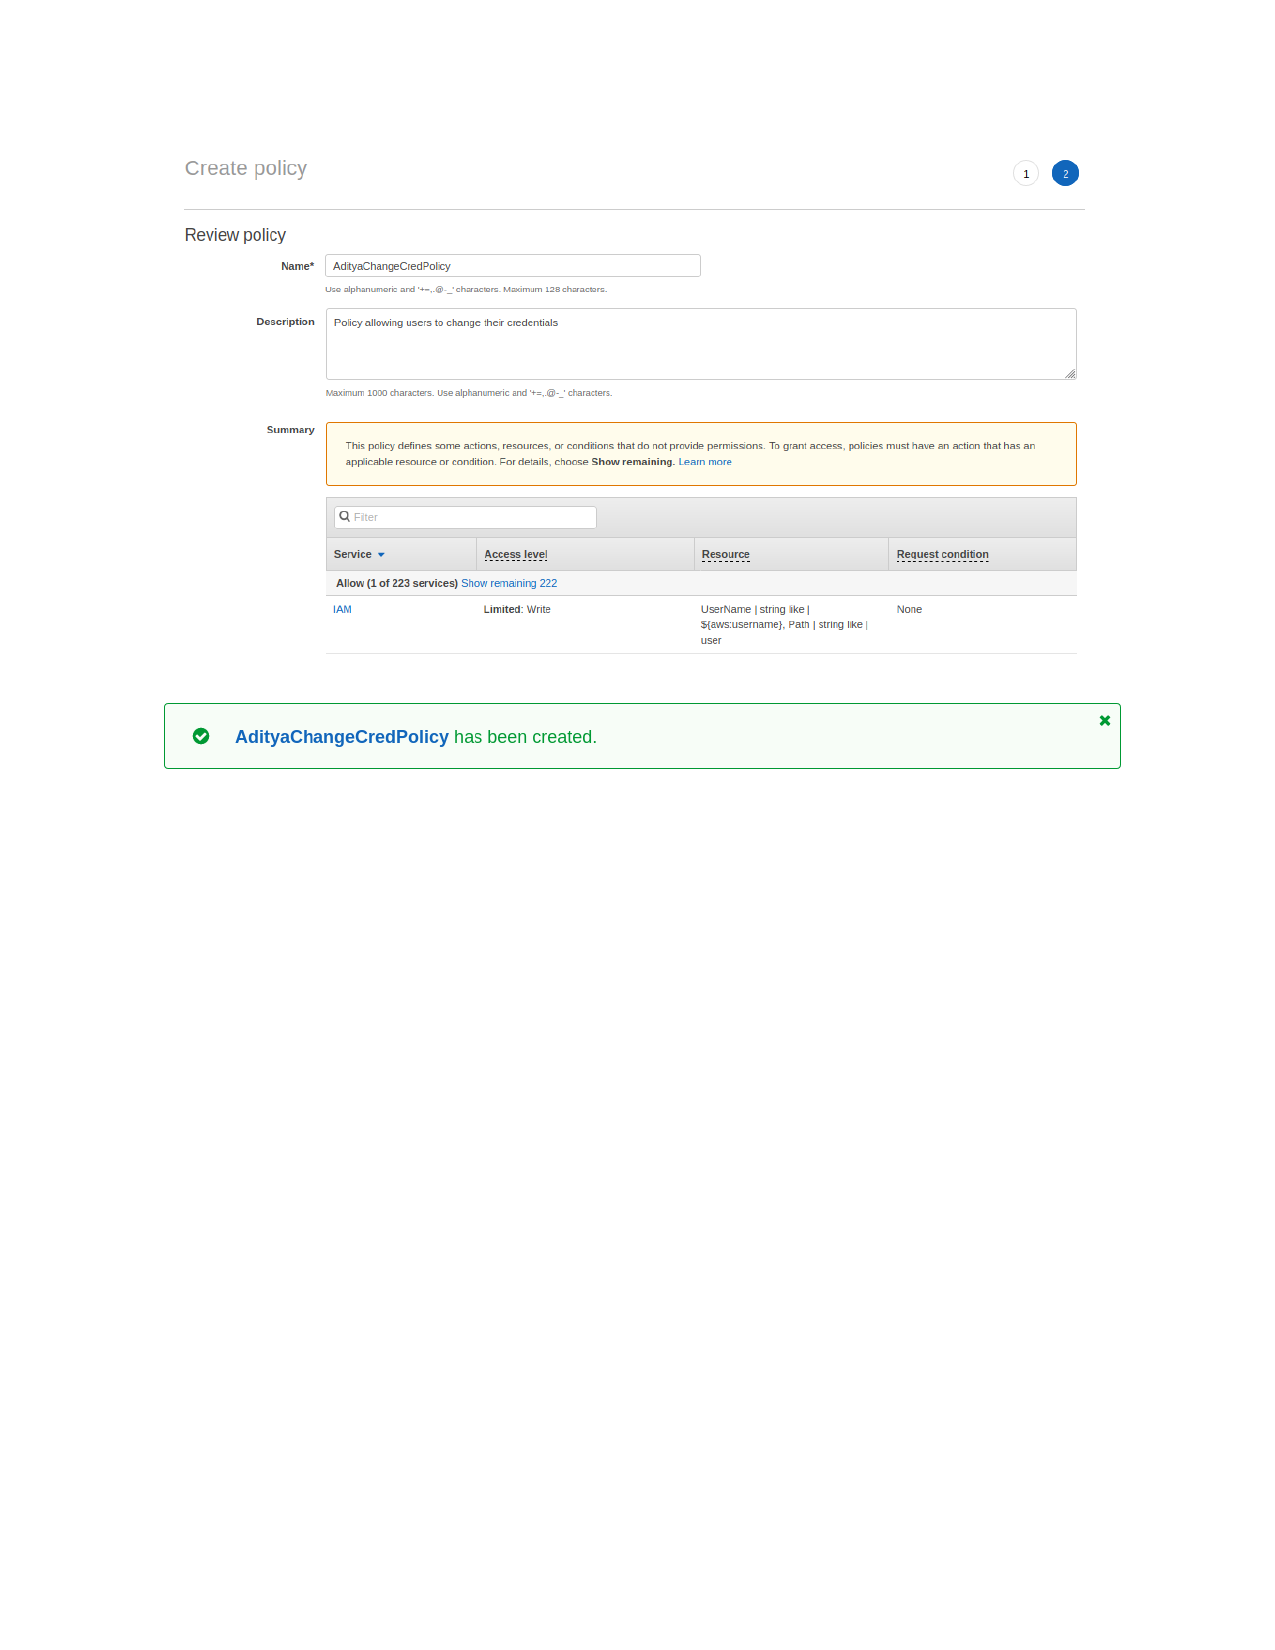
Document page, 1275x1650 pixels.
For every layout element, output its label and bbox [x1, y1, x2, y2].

picture [150, 150, 1125, 669]
picture [150, 693, 1125, 777]
